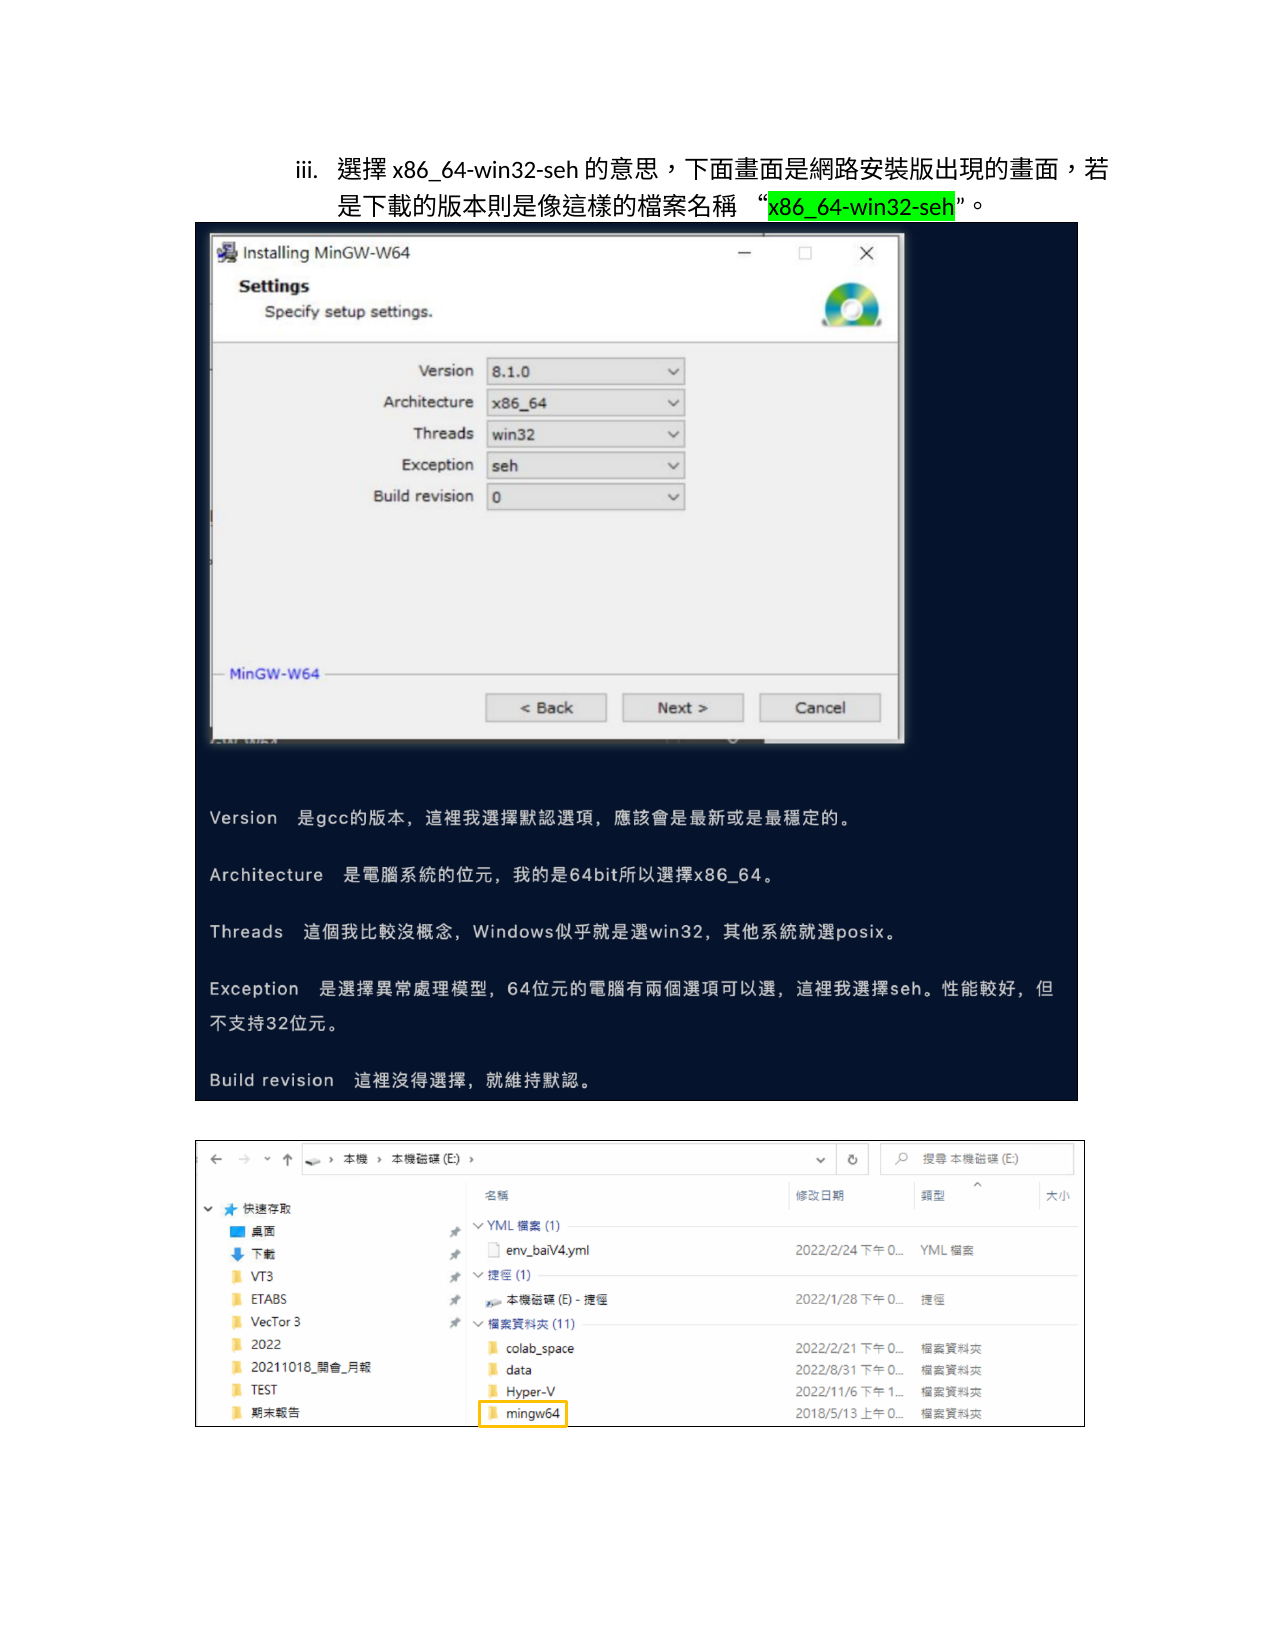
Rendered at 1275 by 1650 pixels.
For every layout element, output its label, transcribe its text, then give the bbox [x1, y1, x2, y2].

list 選擇x86_64-win32-seh的意思，下面畫面是網路安裝版出現的畫面，若是下載的版本則是像這樣的檔案名稱 “x86_64-win32-seh”。 [319, 150, 1125, 222]
picture [196, 223, 1077, 1100]
picture [481, 1403, 565, 1425]
picture [196, 1141, 1084, 1426]
